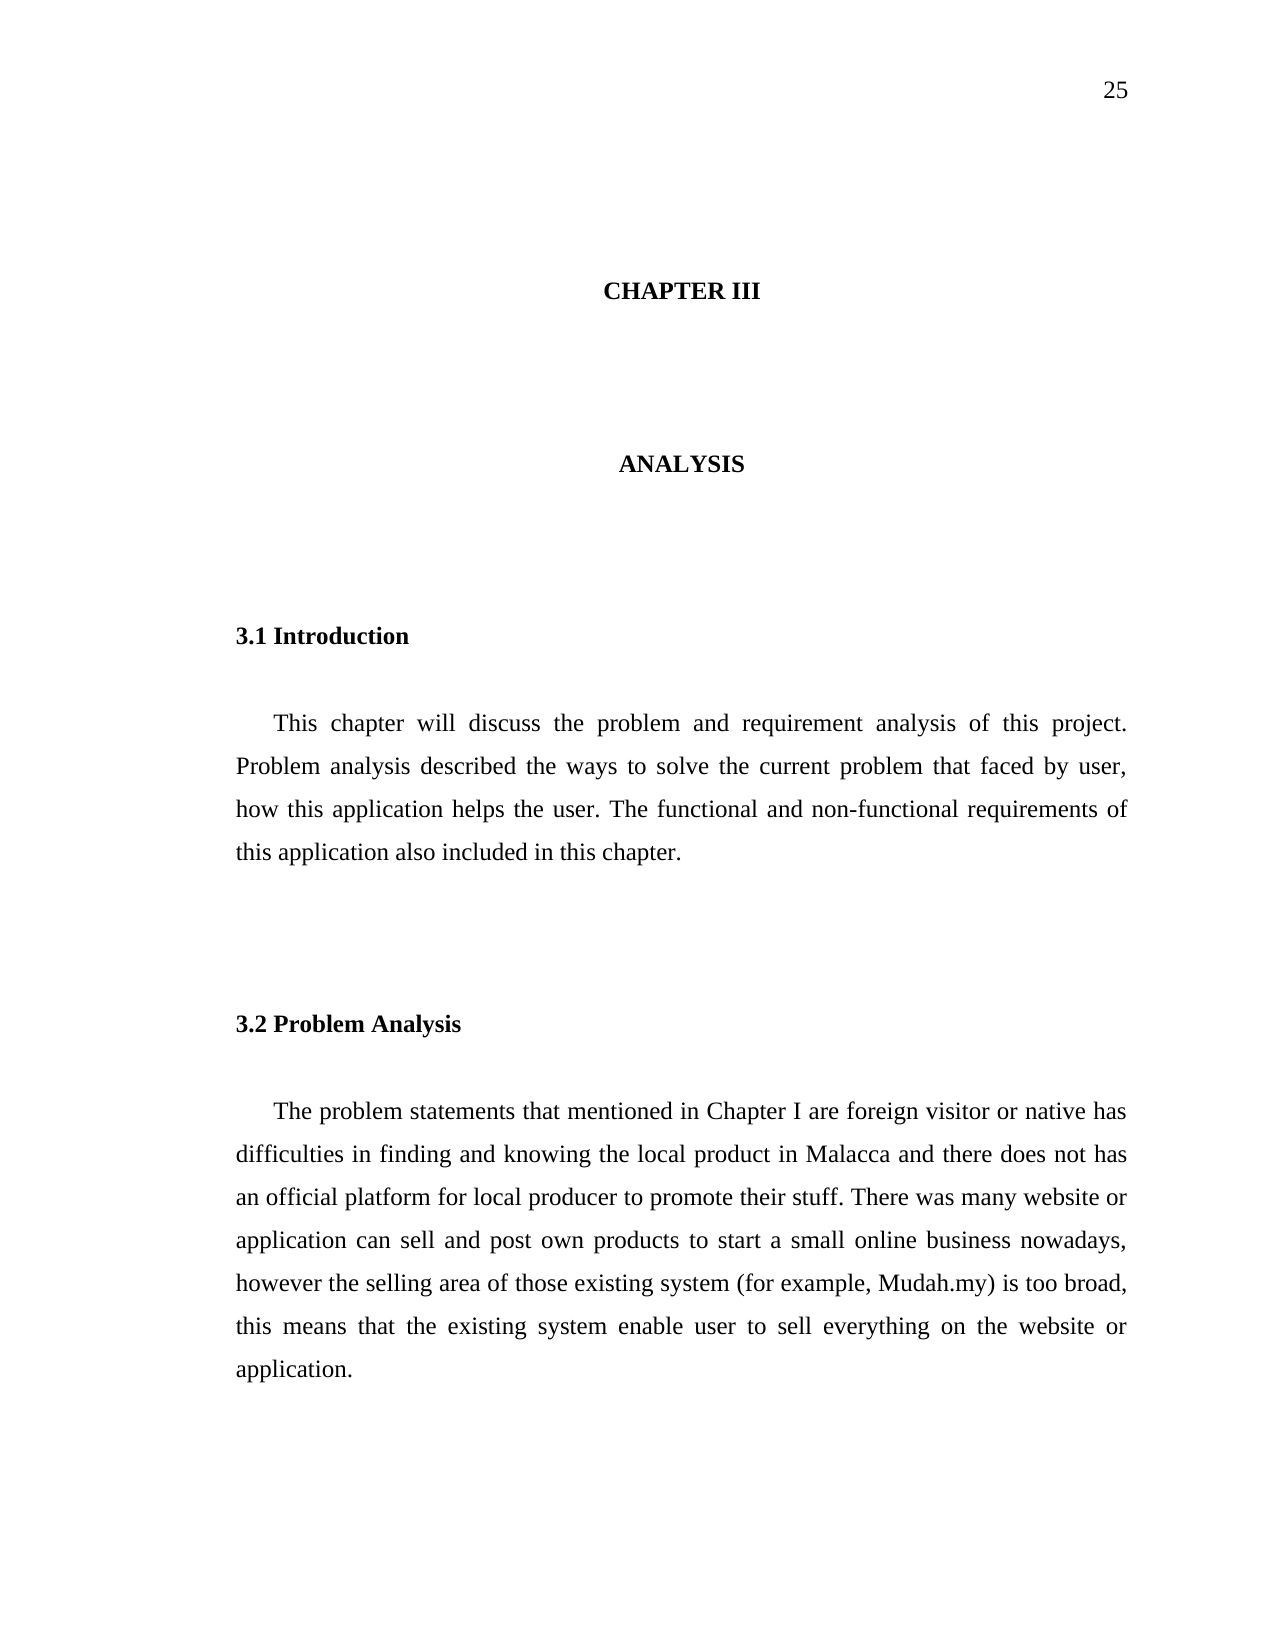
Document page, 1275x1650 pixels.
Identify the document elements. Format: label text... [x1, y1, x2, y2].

subtitle CHAPTER III [236, 276, 1128, 305]
subtitle Introduction [236, 621, 1128, 650]
text The problem statements that mentioned in Chapter I are foreign visitor or native has difficulties in finding and knowing the local product in Malacca and there does not has an official platform for local producer to promote their stuff. There was many website or application can sell and post own products to start a small online business nowadays, however the selling area of those existing system (for example, Mudah.my) is too broad, this means that the existing system enable user to sell everything on the website or application. [236, 1096, 1128, 1383]
subtitle Problem Analysis [236, 1009, 1128, 1038]
subtitle ANALYSIS [236, 449, 1128, 478]
text This chapter will discuss the problem and requirement analysis of this project. Problem analysis described the ways to solve the current problem that faced by user, how this application helps the user. The functional and non-functional requirements of this application also included in this chapter. [236, 708, 1128, 866]
